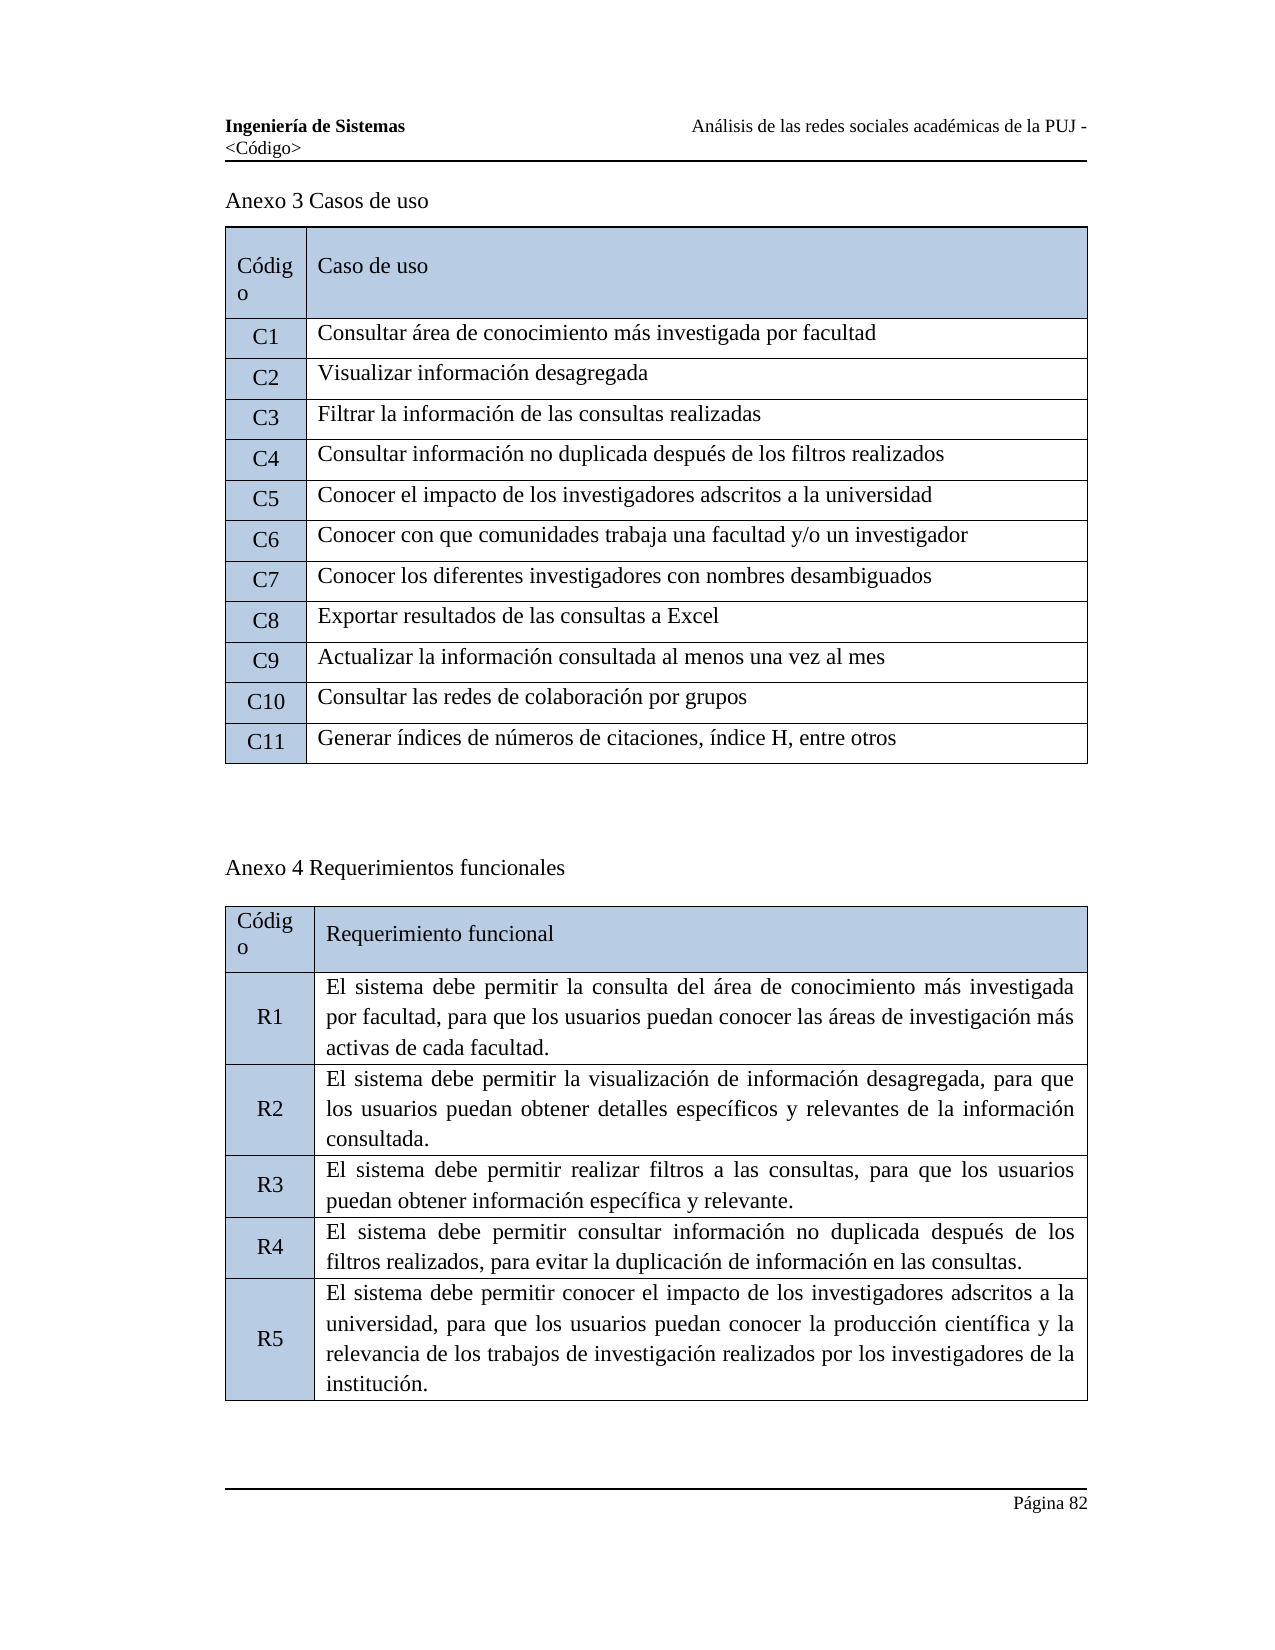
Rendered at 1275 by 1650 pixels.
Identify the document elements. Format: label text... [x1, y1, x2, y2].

table_cell Visualizar información desagregada [307, 359, 1087, 399]
table_cell C2 [226, 359, 306, 399]
table_cell C6 [226, 521, 306, 561]
table_cell El sistema debe permitir realizar filtros a las consultas, para que los usuarios puedan obtener información específica y relevante. [315, 1156, 1087, 1217]
text Anexo 4 Requerimientos funcionales [225, 854, 1087, 880]
table_cell Actualizar la información consultada al menos una vez al mes [307, 643, 1087, 682]
table_cell Consultar área de conocimiento más investigada por facultad [307, 319, 1087, 358]
table_cell R5 [226, 1279, 314, 1400]
table_cell R2 [226, 1065, 314, 1155]
table_cell C4 [226, 440, 306, 480]
table_cell C7 [226, 562, 306, 601]
table_cell C1 [226, 319, 306, 358]
table_cell C8 [226, 602, 306, 642]
table_cell Conocer con que comunidades trabaja una facultad y/o un investigador [307, 521, 1087, 561]
table_cell El sistema debe permitir conocer el impacto de los investigadores adscritos a la universidad, para que los usuarios puedan conocer la producción científica y la relevancia de los trabajos de investigación realizados por los investigadores de la institución. [315, 1279, 1087, 1400]
table_cell R3 [226, 1156, 314, 1217]
table_header Código [226, 907, 314, 972]
table_cell El sistema debe permitir consultar información no duplicada después de los filtros realizados, para evitar la duplicación de información en las consultas. [315, 1218, 1087, 1278]
table_cell R1 [226, 973, 314, 1064]
table_cell Conocer los diferentes investigadores con nombres desambiguados [307, 562, 1087, 601]
table_cell Exportar resultados de las consultas a Excel [307, 602, 1087, 642]
table_cell C10 [226, 683, 306, 723]
table_cell C9 [226, 643, 306, 682]
table_cell Consultar las redes de colaboración por grupos [307, 683, 1087, 723]
table_cell Consultar información no duplicada después de los filtros realizados [307, 440, 1087, 480]
text Anexo 3 Casos de uso [225, 187, 1087, 214]
table_cell C11 [226, 724, 306, 763]
table_header Código [226, 228, 306, 318]
table_cell Conocer el impacto de los investigadores adscritos a la universidad [307, 481, 1087, 520]
table_cell C5 [226, 481, 306, 520]
table_header Caso de uso [307, 228, 1087, 318]
table_cell Filtrar la información de las consultas realizadas [307, 400, 1087, 439]
table_header Requerimiento funcional [315, 907, 1087, 972]
table_cell Generar índices de números de citaciones, índice H, entre otros [307, 724, 1087, 763]
table_cell R4 [226, 1218, 314, 1278]
table_cell El sistema debe permitir la visualización de información desagregada, para que los usuarios puedan obtener detalles específicos y relevantes de la información consultada. [315, 1065, 1087, 1155]
table_cell C3 [226, 400, 306, 439]
table_cell El sistema debe permitir la consulta del área de conocimiento más investigada por facultad, para que los usuarios puedan conocer las áreas de investigación más activas de cada facultad. [315, 973, 1087, 1064]
